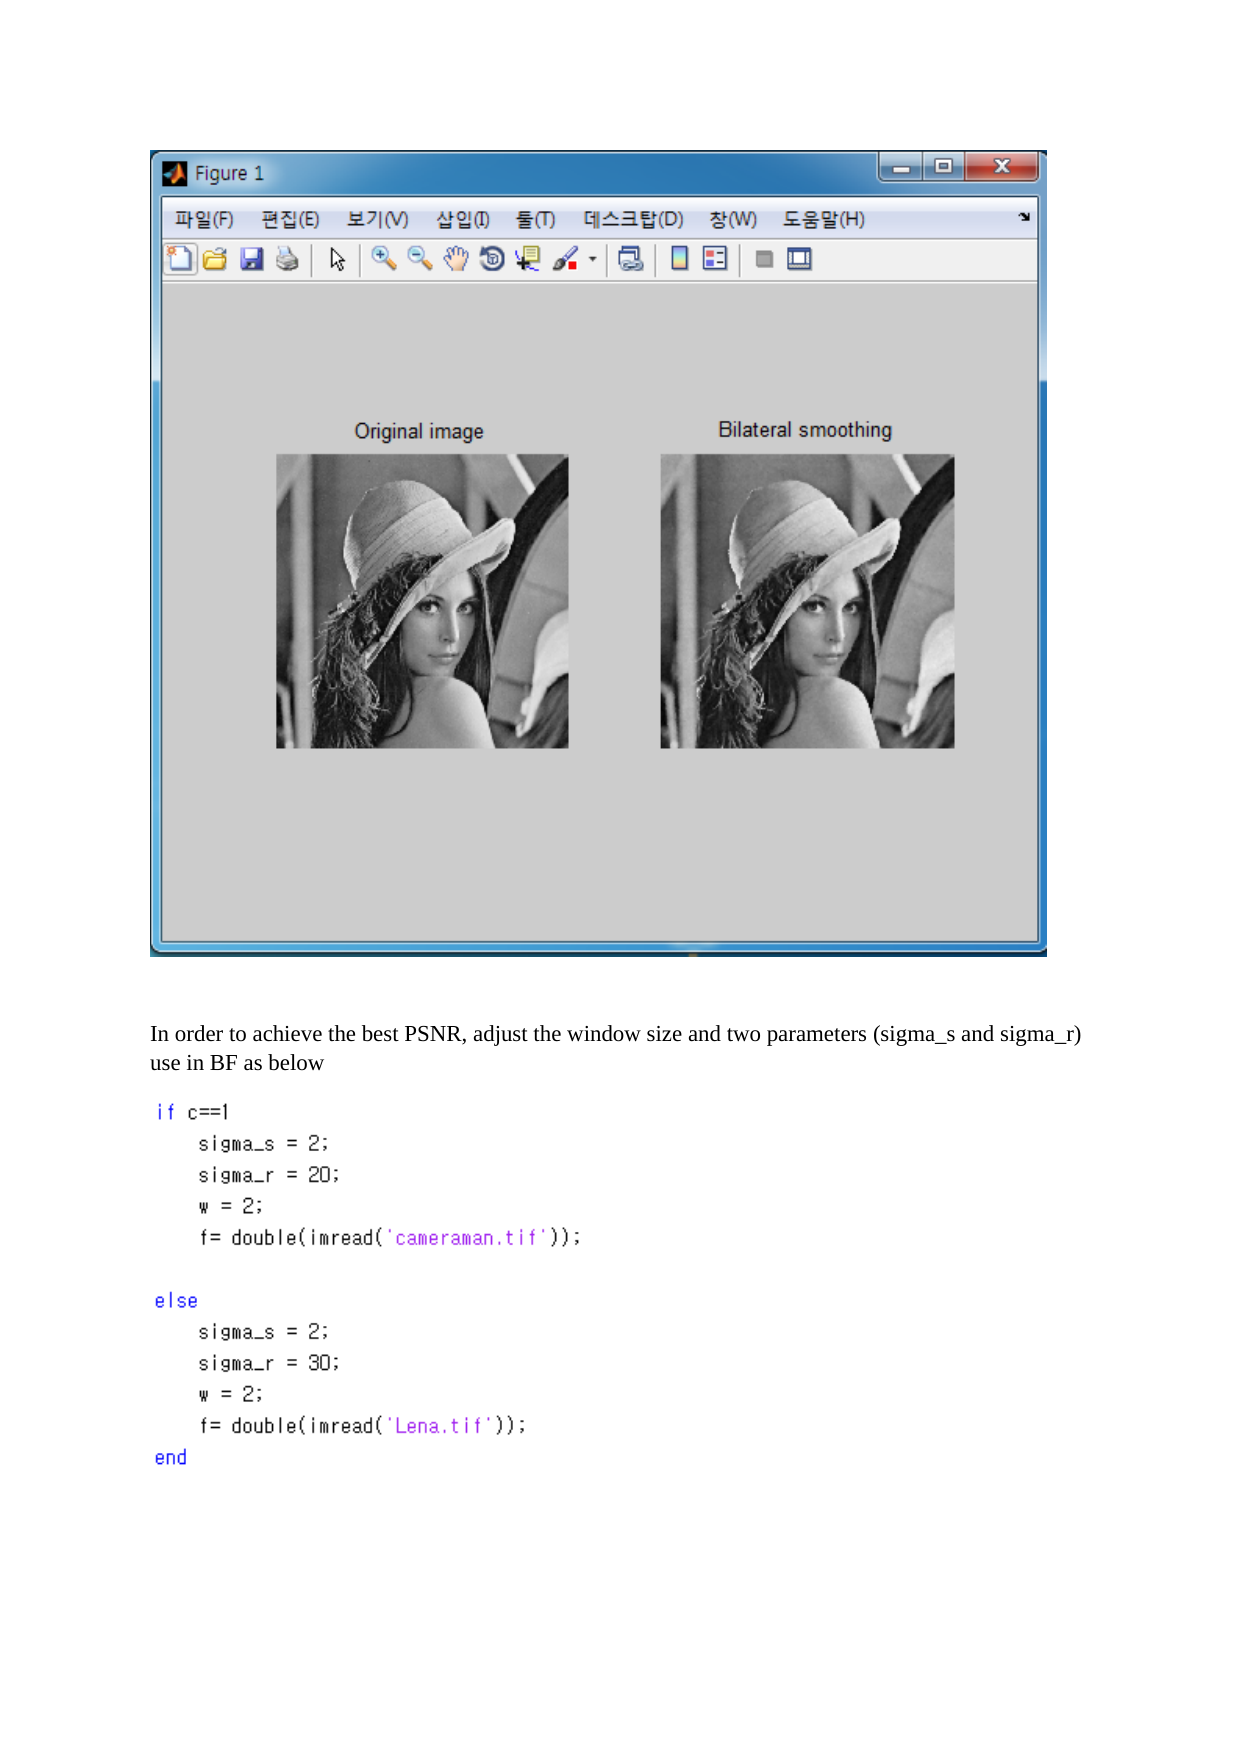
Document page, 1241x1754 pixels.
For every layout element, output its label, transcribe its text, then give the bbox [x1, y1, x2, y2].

picture [150, 1093, 588, 1474]
picture [150, 150, 1047, 957]
text In order to achieve the best PSNR, adjust the window size and two parameters (sigma_s and sigma_r) use in BF as below [150, 1020, 1090, 1075]
